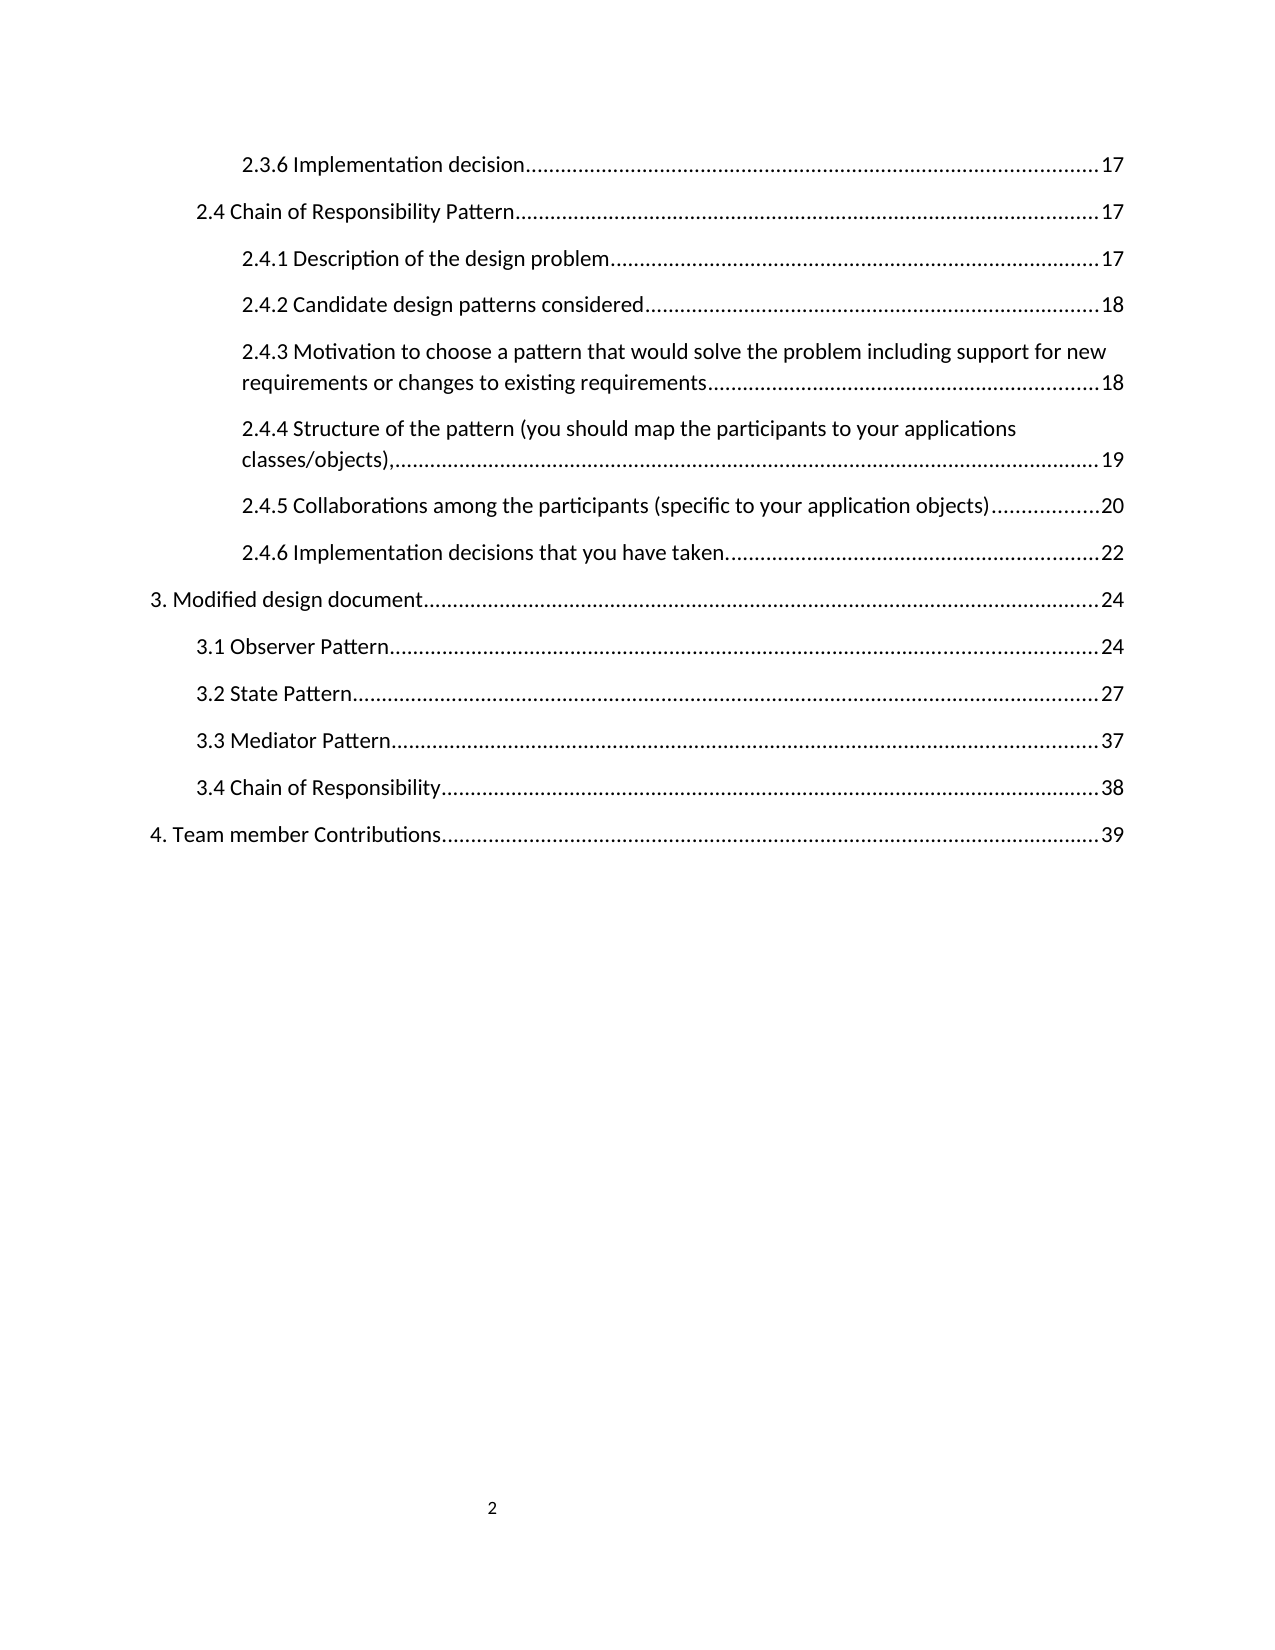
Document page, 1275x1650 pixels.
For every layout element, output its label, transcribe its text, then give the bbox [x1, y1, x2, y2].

text 2.4.6 Implementation decisions that you have taken. 22 [242, 538, 1125, 567]
text 3. Modified design document 24 [150, 585, 1125, 613]
text 2.4.3 Motivation to choose a pattern that would solve the problem including support for new requirements or changes to existing requirements 18 [242, 337, 1125, 396]
text 4. Team member Contributions 39 [150, 820, 1125, 848]
text 2.4.2 Candidate design patterns considered 18 [242, 291, 1125, 319]
text 2.3.6 Implementation decision 17 [242, 150, 1125, 178]
text 2.4.4 Structure of the pattern (you should map the participants to your applications classes/objects), 19 [242, 414, 1125, 473]
text 2.4.1 Description of the design problem 17 [242, 244, 1125, 272]
text 3.4 Chain of Responsibility 38 [196, 773, 1125, 801]
text 2.4.5 Collaborations among the participants (specific to your application objects) 20 [242, 492, 1125, 520]
text 3.2 State Pattern 27 [196, 679, 1125, 707]
text 2.4 Chain of Responsibility Pattern 17 [196, 197, 1125, 225]
text 3.1 Observer Pattern 24 [196, 632, 1125, 660]
text 3.3 Mediator Pattern 37 [196, 726, 1125, 754]
